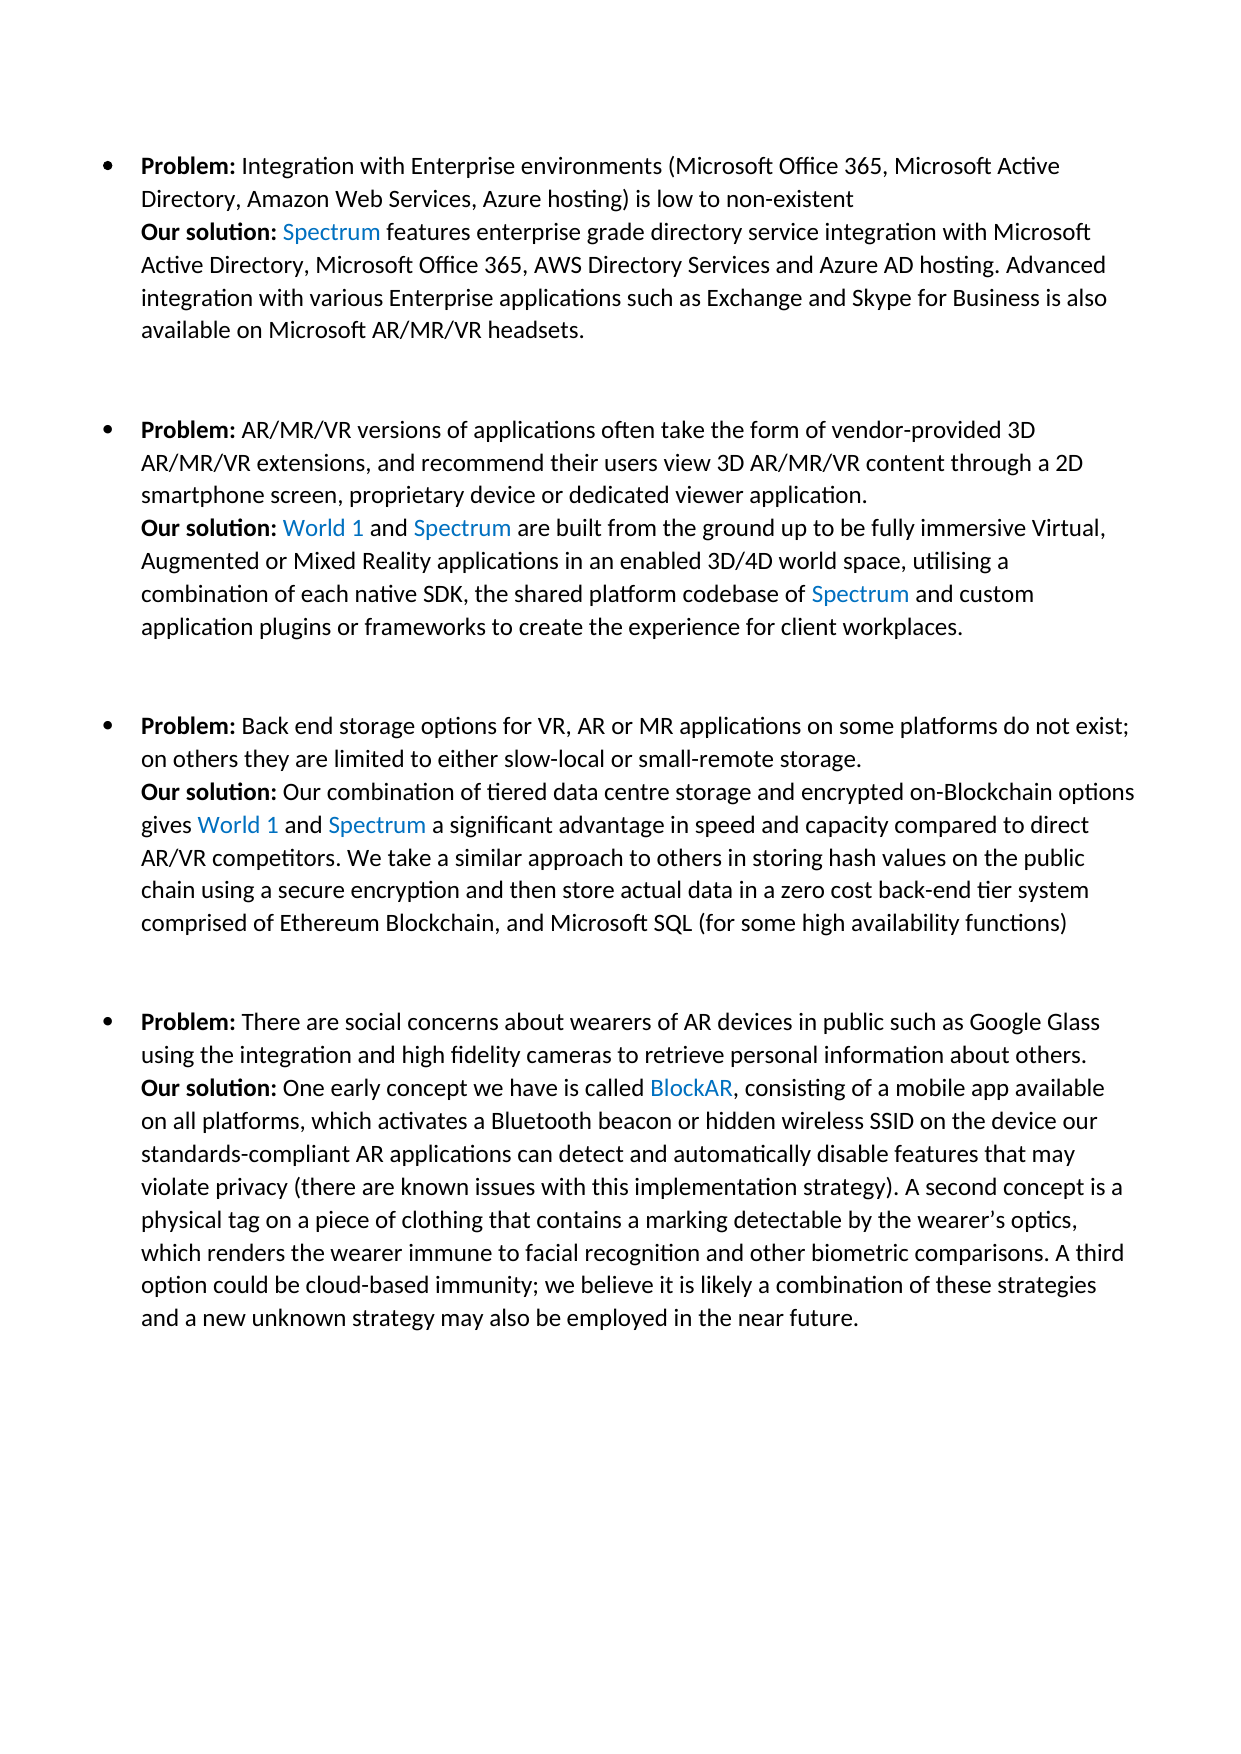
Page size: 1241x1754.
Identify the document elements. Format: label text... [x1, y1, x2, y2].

list Our solution: Spectrum features enterprise grade directory service integration with Microsoft Active Directory, Microsoft Office 365, AWS Directory Services and Azure AD hosting. Advanced integration with various Enterprise applications such as Exchange and Skype for Business is also available on Microsoft AR/MR/VR headsets. [141, 216, 1137, 345]
list Problem: There are social concerns about wearers of AR devices in public such as Google Glass using the integration and high fidelity cameras to retrieve personal information about others. Our solution: One early concept we have is called BlockAR, consisting of a mobile app available on all platforms, which activates a Bluetooth beacon or hidden wireless SSID on the device our standards-compliant AR applications can detect and automatically disable features that may violate privacy (there are known issues with this implementation strategy). A second concept is a physical tag on a piece of clothing that contains a marking detectable by the wearer’s optics, which renders the wearer immune to facial recognition and other biometric comparisons. A third option could be cloud-based immunity; we believe it is likely a combination of these strategies and a new unknown strategy may also be employed in the near future. [103, 1006, 1137, 1333]
list Problem: Back end storage options for VR, AR or MR applications on some platforms do not exist; on others they are limited to either slow-local or small-remote storage. [103, 710, 1137, 773]
list Our solution: Our combination of tiered data centre storage and encrypted on-Blockchain options gives World 1 and Spectrum a significant advantage in speed and capacity compared to direct AR/VR competitors. We take a similar approach to others in storing hash values on the public chain using a secure encryption and then store actual data in a zero cost back-end tier system comprised of Ethereum Blockchain, and Microsoft SQL (for some high availability functions) [141, 776, 1137, 938]
list Our solution: World 1 and Spectrum are built from the ground up to be fully immersive Virtual, Augmented or Mixed Reality applications in an enabled 3D/4D world space, utilising a combination of each native SDK, the shared platform codebase of Spectrum and custom application plugins or frameworks to create the experience for client workplaces. [141, 512, 1137, 642]
list Problem: Integration with Enterprise environments (Microsoft Office 365, Microsoft Active Directory, Amazon Web Services, Azure hosting) is low to non-existent [103, 150, 1137, 213]
list Problem: AR/MR/VR versions of applications often take the form of vendor-provided 3D AR/MR/VR extensions, and recommend their users view 3D AR/MR/VR content through a 2D smartphone screen, proprietary device or dedicated viewer application. [103, 414, 1137, 510]
